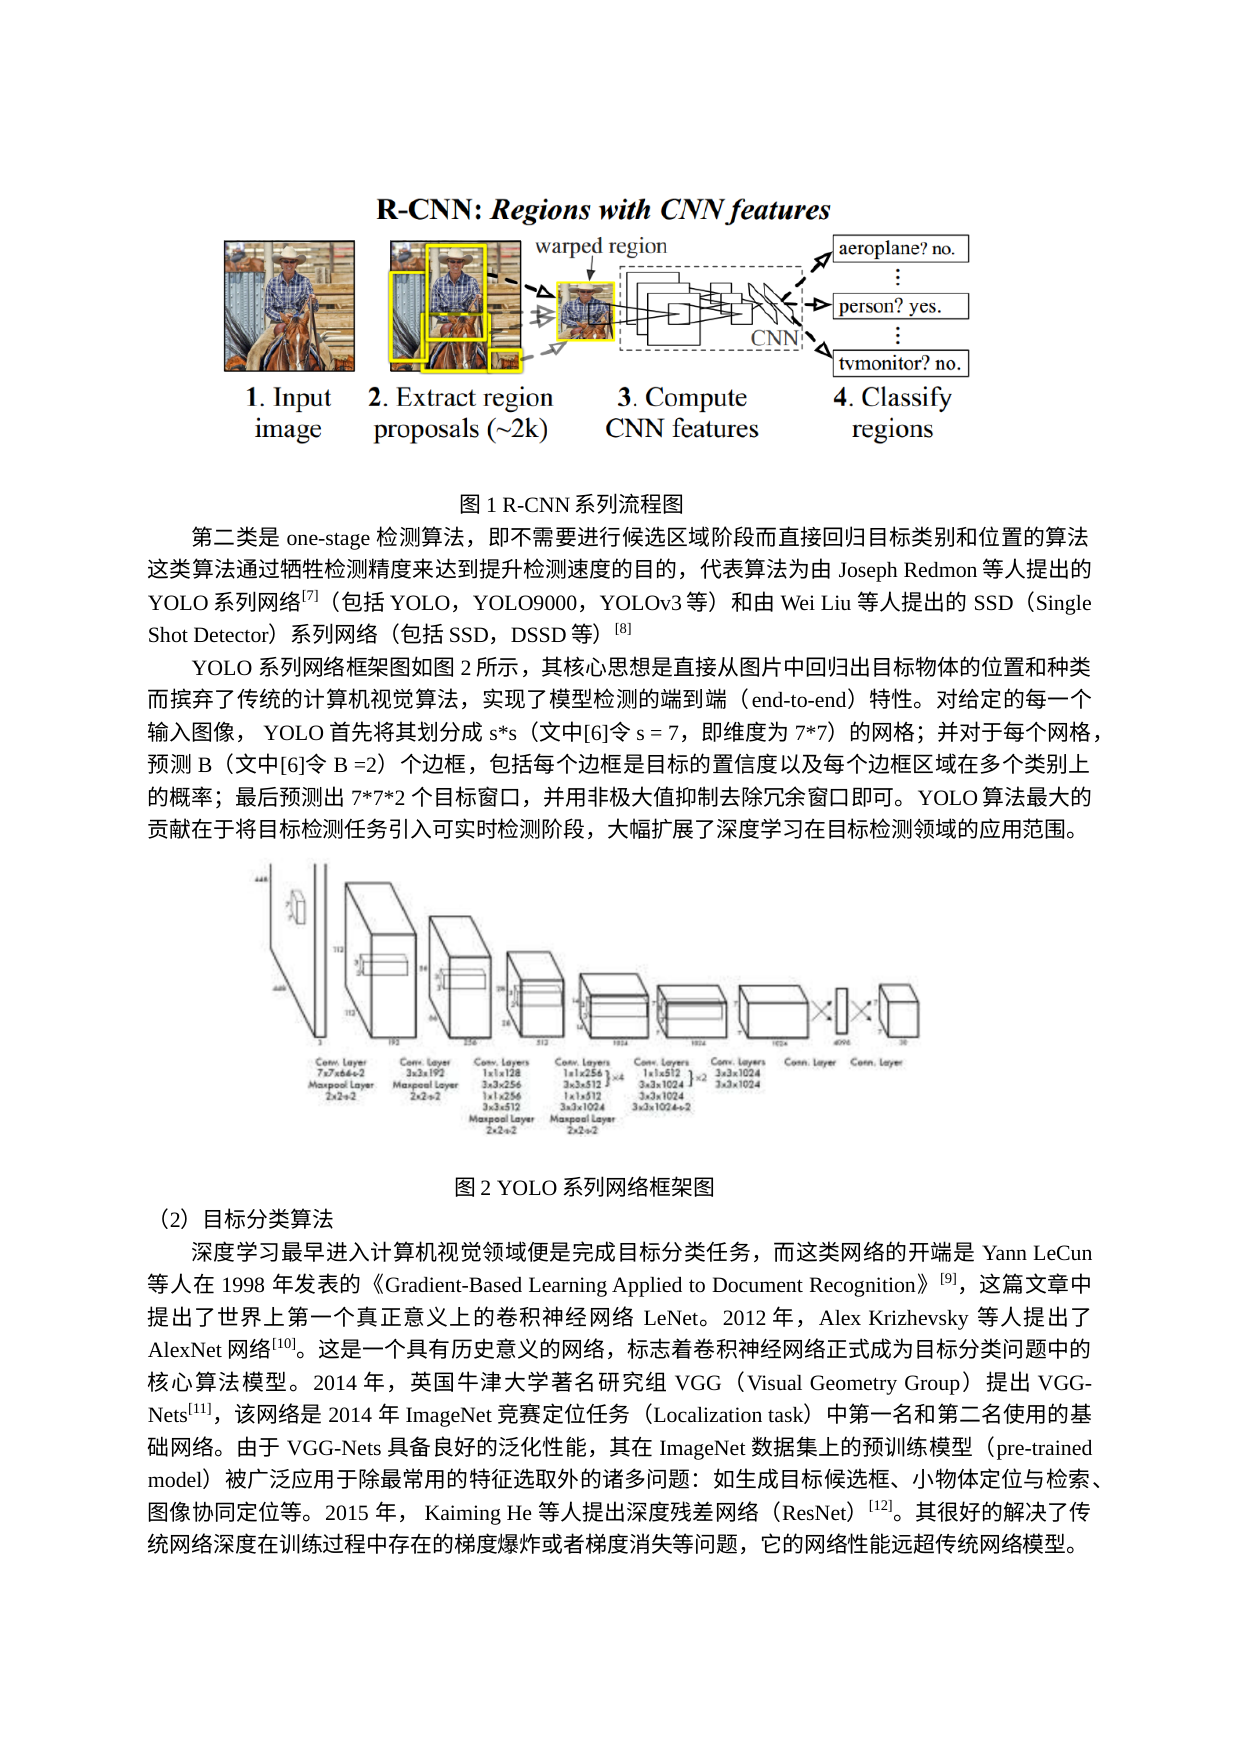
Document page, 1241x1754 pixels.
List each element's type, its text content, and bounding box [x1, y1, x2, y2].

picture [191, 844, 970, 1141]
text 第二类是 one-stage 检测算法，即不需要进行候选区域阶段而直接回归目标类别和位置的算法这类算法通过牺牲检测精度来达到提升检测速度的目的，代表算法为由 Joseph Redmon等人提出的 YOLO系列网络[7]（包括YOLO，YOLO9000，YOLOv3等）和由 Wei Liu 等人提出的 SSD（Single Shot Detector）系列网络（包括 SSD，DSSD等）[8] [148, 519, 1092, 649]
text 图1 R-CNN系列流程图 [148, 487, 1092, 519]
text YOLO 系列网络框架图如图2所示，其核心思想是直接从图片中回归出目标物体的位置和种类而摈弃了传统的计算机视觉算法，实现了模型检测的端到端（end-to-end）特性。对给定的每一个输入图像， YOLO 首先将其划分成 s*s（文中[6]令 s = 7，即维度为 7*7）的网格；并对于每个网格，预测 B（文中[6]令 B =2）个边框，包括每个边框是目标的置信度以及每个边框区域在多个类别上的概率；最后预测出 7*7*2 个目标窗口，并用非极大值抑制去除冗余窗口即可。YOLO算法最大的贡献在于将目标检测任务引入可实时检测阶段，大幅扩展了深度学习在目标检测领域的应用范围。 [148, 649, 1092, 844]
text 图2 YOLO系列网络框架图 [148, 1169, 1092, 1202]
text （2）目标分类算法 [148, 1202, 1092, 1234]
text 深度学习最早进入计算机视觉领域便是完成目标分类任务，而这类网络的开端是 Yann LeCun 等人在 1998 年发表的《Gradient-Based Learning Applied to Document Recognition》[9]，这篇文章中提出了世界上第一个真正意义上的卷积神经网络 LeNet。2012年，Alex Krizhevsky 等人提出了 AlexNet 网络[10]。这是一个具有历史意义的网络，标志着卷积神经网络正式成为目标分类问题中的核心算法模型。2014年，英国牛津大学著名研究组VGG（Visual Geometry Group）提出VGG-Nets[11]，该网络是 2014 年 ImageNet 竞赛定位任务（Localization task）中第一名和第二名使用的基础网络。由于 VGG-Nets 具备良好的泛化性能，其在ImageNet 数据集上的预训练模型（pre-trained model）被广泛应用于除最常用的特征选取外的诸多问题：如生成目标候选框、小物体定位与检索、图像协同定位等。2015 年， Kaiming He 等人提出深度残差网络（ResNet）[12]。其很好的解决了传统网络深度在训练过程中存在的梯度爆炸或者梯度消失等问题，它的网络性能远超传统网络模型。 [148, 1234, 1092, 1559]
picture [191, 162, 1011, 456]
